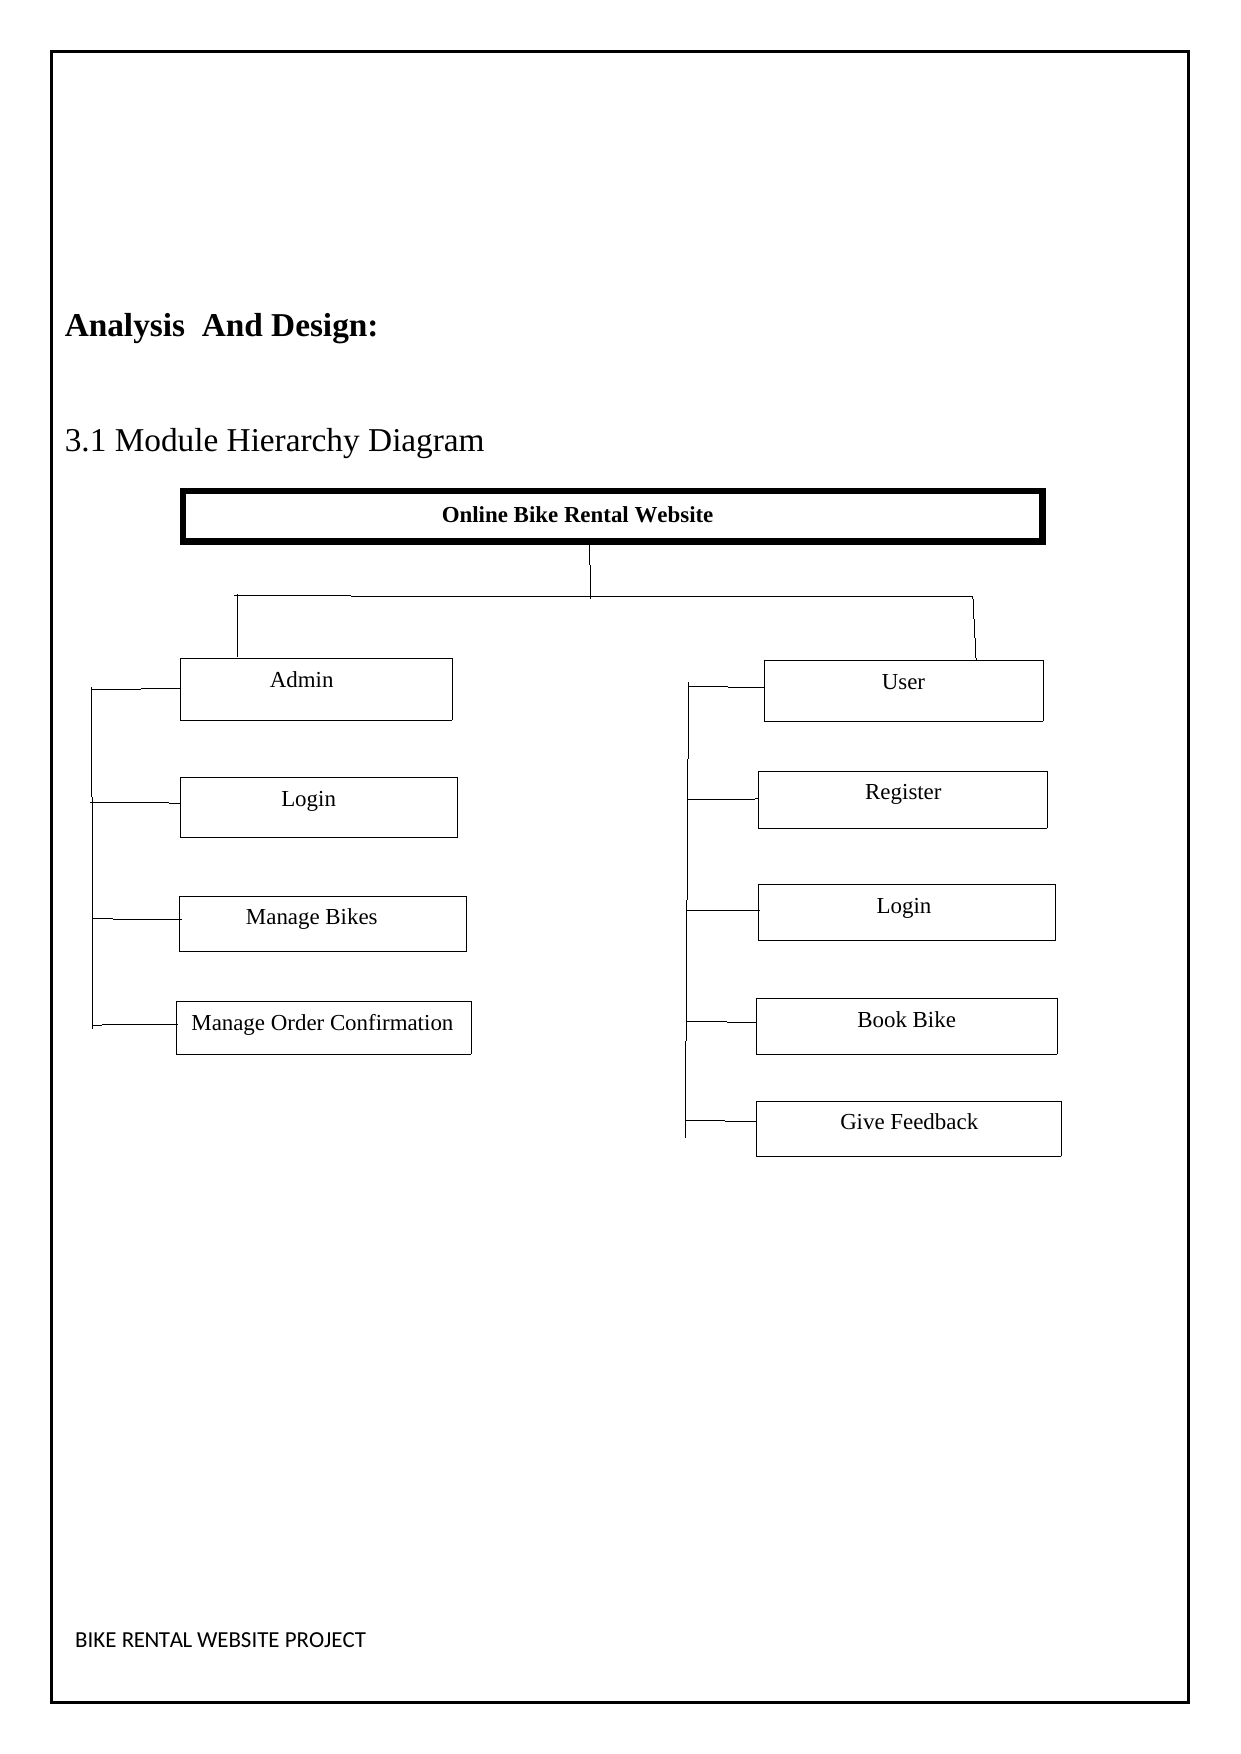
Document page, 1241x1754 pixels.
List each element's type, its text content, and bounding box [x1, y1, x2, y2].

text 3.1 Module Hierarchy Diagram [64, 420, 1182, 458]
text Analysis And Design: [64, 305, 1182, 343]
